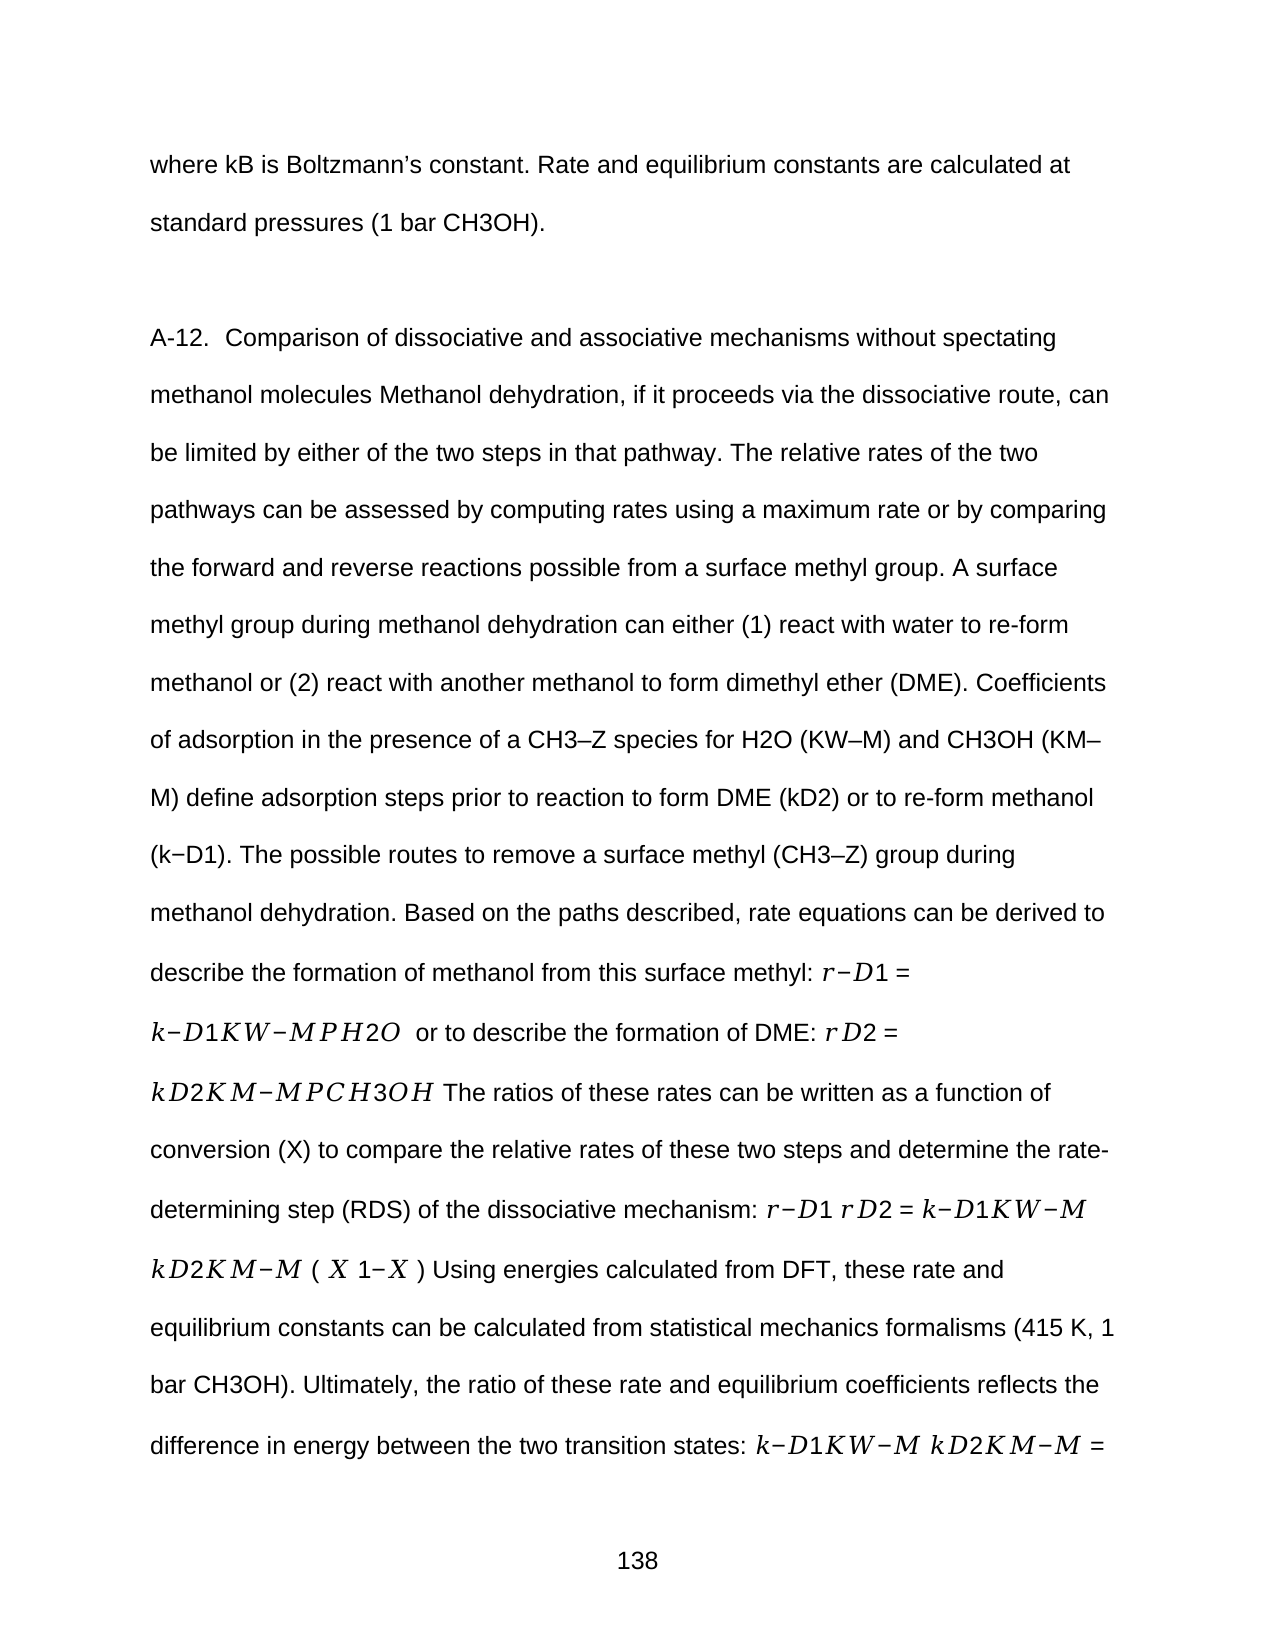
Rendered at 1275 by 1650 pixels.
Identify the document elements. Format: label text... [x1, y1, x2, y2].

text where kB is Boltzmann’s constant. Rate and equilibrium constants are calculated at standard pressures (1 bar CH3OH). [150, 150, 1125, 236]
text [150, 322, 1125, 1459]
